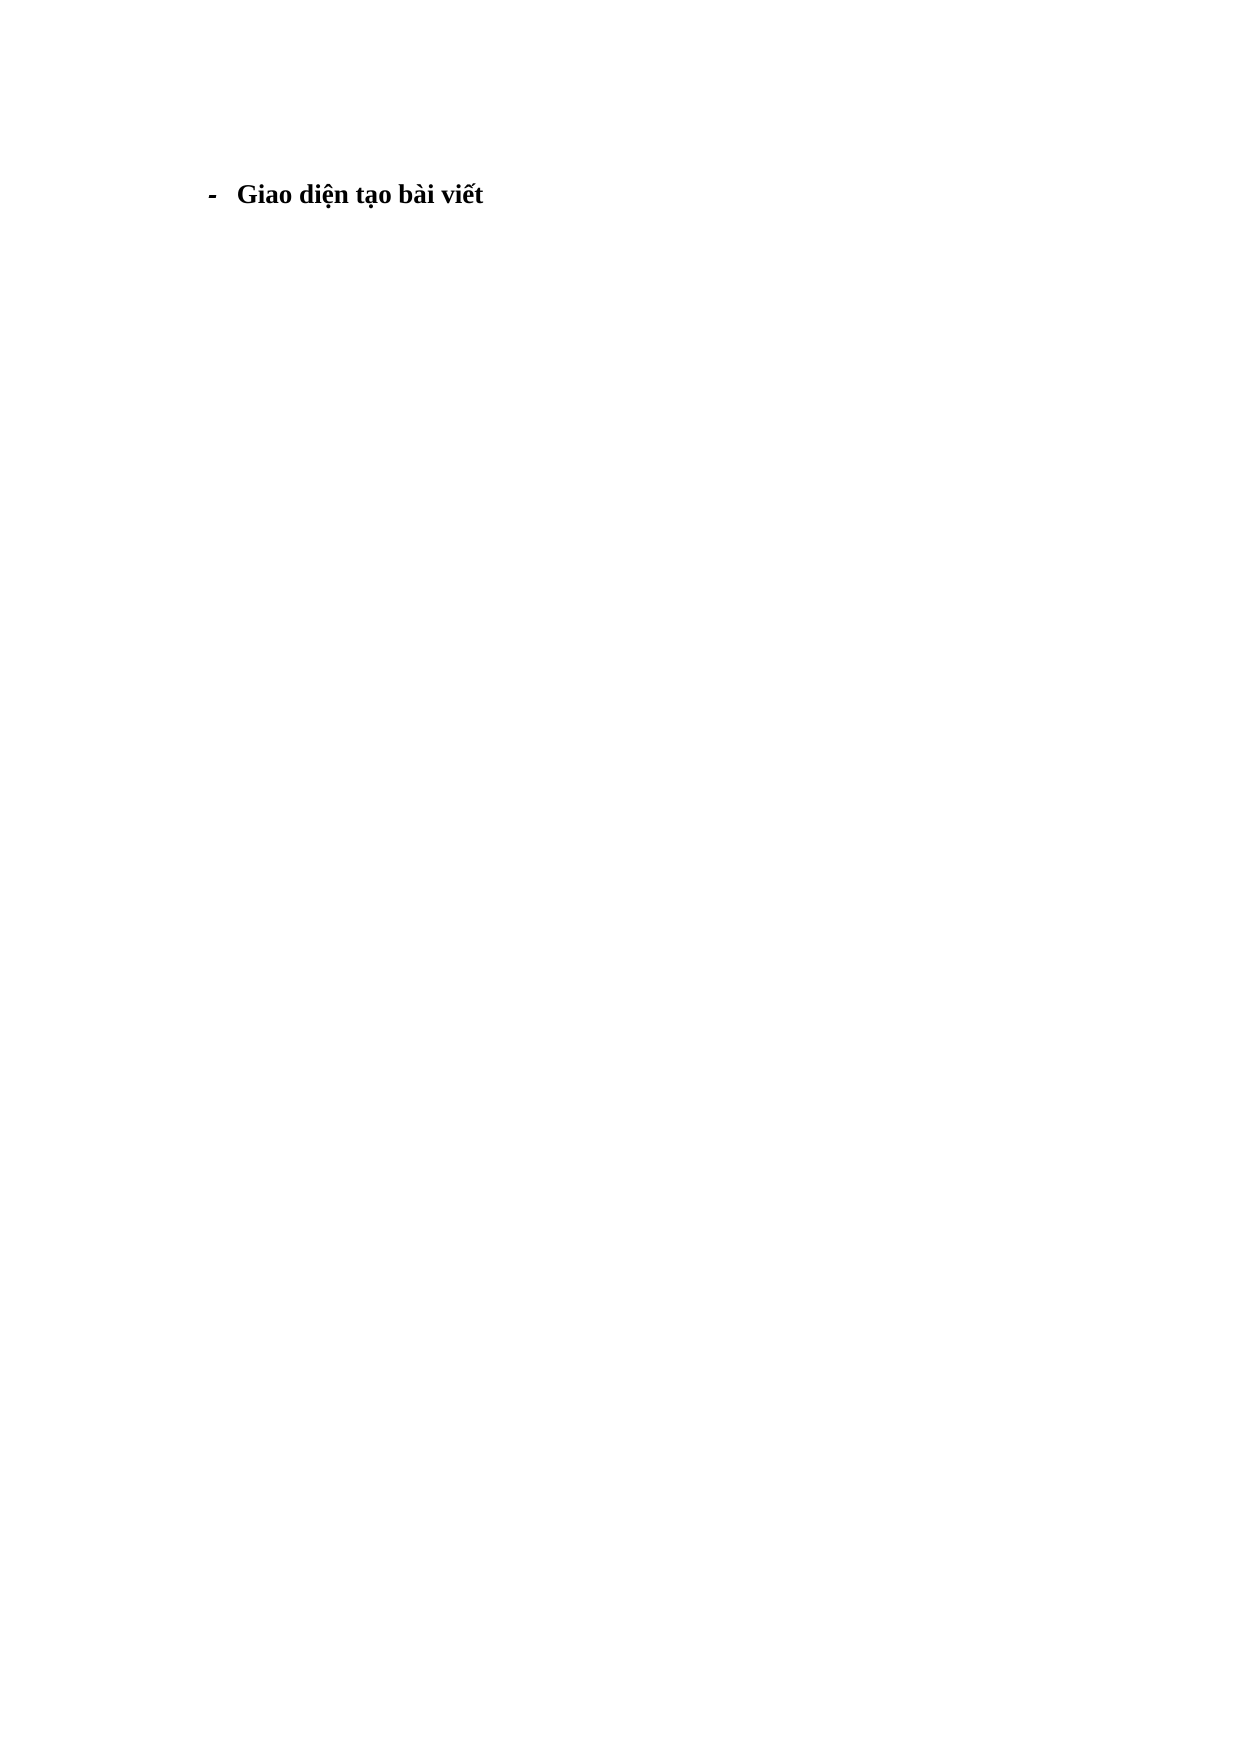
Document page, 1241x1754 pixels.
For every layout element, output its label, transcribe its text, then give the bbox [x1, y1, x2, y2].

list Giao diện tạo bài viết [207, 178, 1093, 209]
